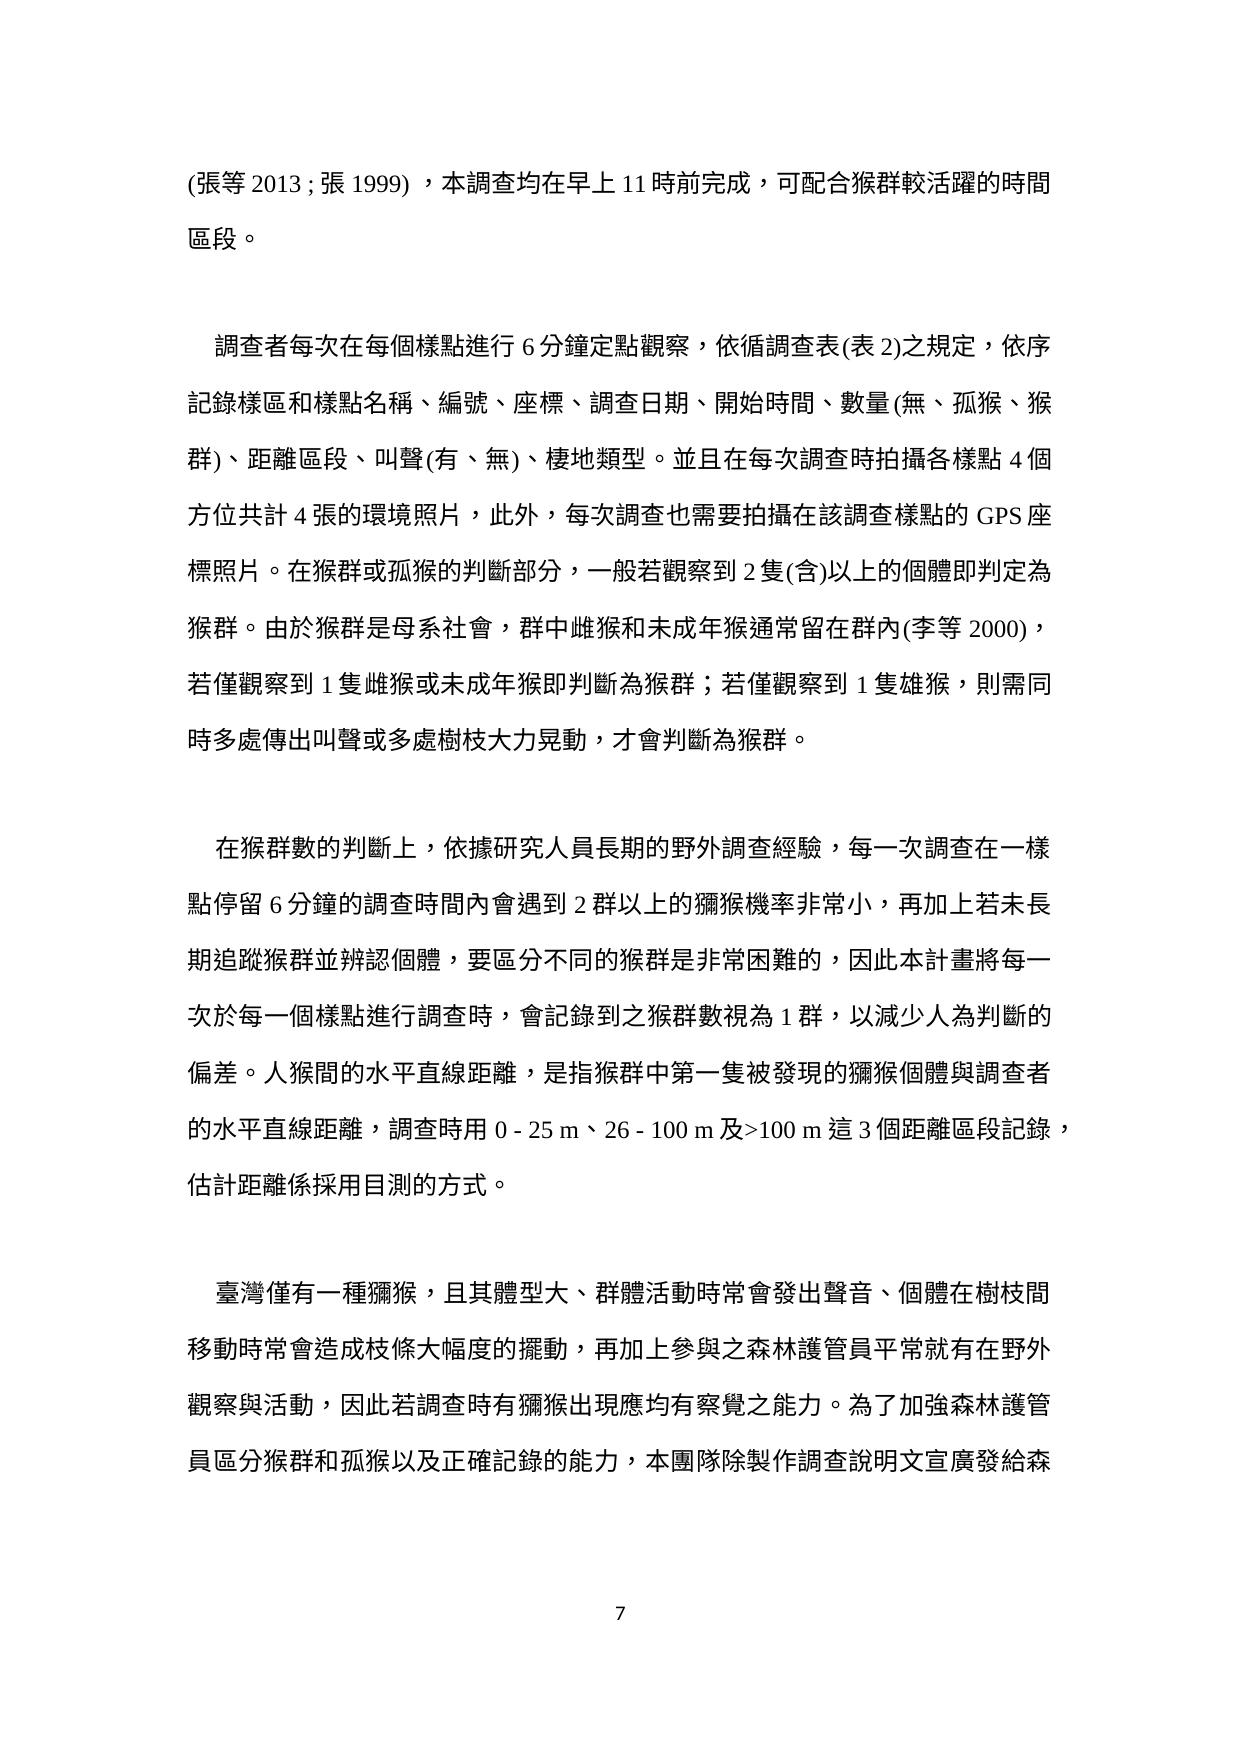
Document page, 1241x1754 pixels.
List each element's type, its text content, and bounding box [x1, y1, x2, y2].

text 調查者每次在每個樣點進行6分鐘定點觀察，依循調查表(表2)之規定，依序記錄樣區和樣點名稱、編號、座標、調查日期、開始時間、數量(無、孤猴、猴群)、距離區段、叫聲(有、無)、棲地類型。並且在每次調查時拍攝各樣點4個方位共計4張的環境照片，此外，每次調查也需要拍攝在該調查樣點的GPS座標照片。在猴群或孤猴的判斷部分，一般若觀察到2隻(含)以上的個體即判定為猴群。由於猴群是母系社會，群中雌猴和未成年猴通常留在群內(李等 2000)，若僅觀察到1隻雌猴或未成年猴即判斷為猴群；若僅觀察到1隻雄猴，則需同時多處傳出叫聲或多處樹枝大力晃動，才會判斷為猴群。 [187, 326, 1053, 757]
text 在猴群數的判斷上，依據研究人員長期的野外調查經驗，每一次調查在一樣點停留6分鐘的調查時間內會遇到2群以上的獼猴機率非常小，再加上若未長期追蹤猴群並辨認個體，要區分不同的猴群是非常困難的，因此本計畫將每一次於每一個樣點進行調查時，會記錄到之猴群數視為1群，以減少人為判斷的偏差。人猴間的水平直線距離，是指猴群中第一隻被發現的獼猴個體與調查者的水平直線距離，調查時用0 - 25 m、26 - 100 m及>100 m 這3個距離區段記錄，估計距離係採用目測的方式。 [187, 827, 1053, 1202]
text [187, 1272, 1053, 1479]
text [187, 162, 1053, 256]
